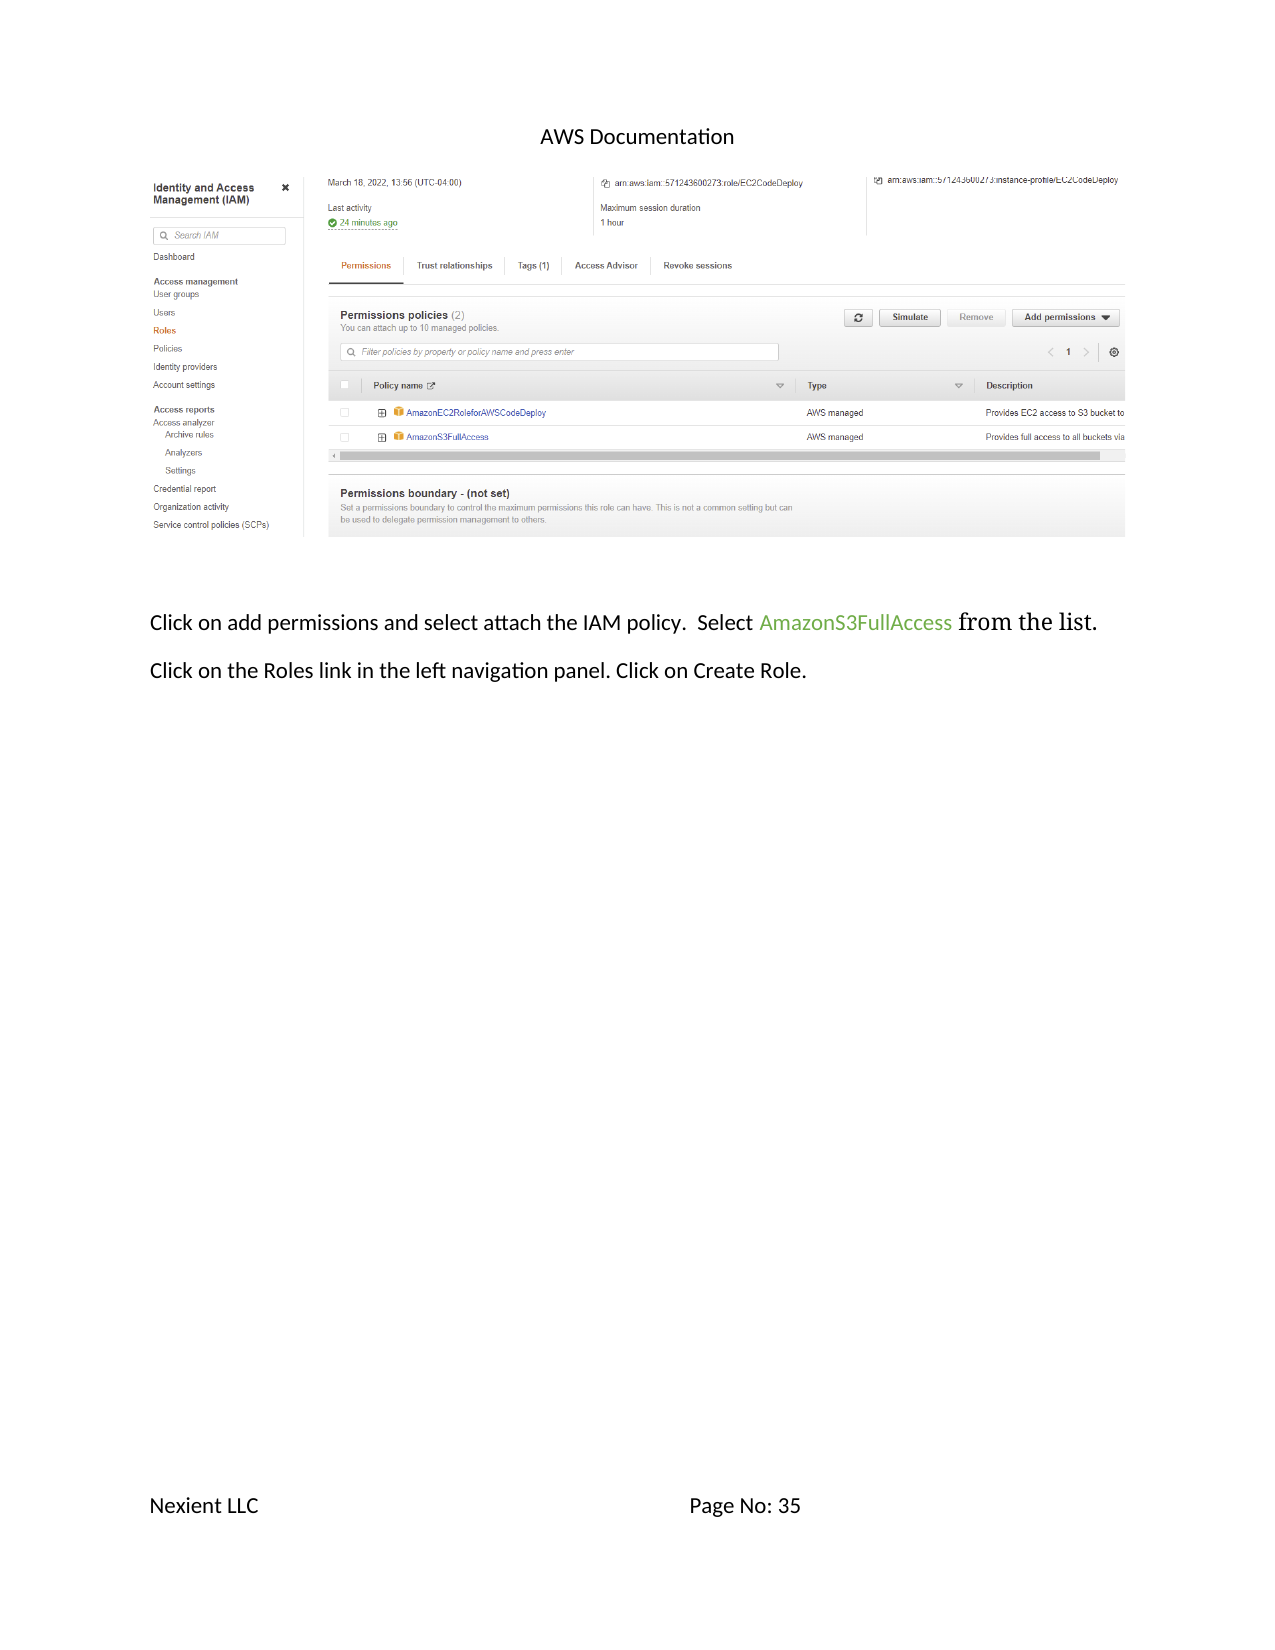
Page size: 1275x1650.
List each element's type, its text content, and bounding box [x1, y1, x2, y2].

text Click on the Roles link in the left navigation panel. Click on Create Role. [150, 657, 1125, 685]
text Click on add permissions and select attach the IAM policy. Select AmazonS3FullAccess from the list. [150, 606, 1125, 637]
picture [150, 177, 1125, 537]
